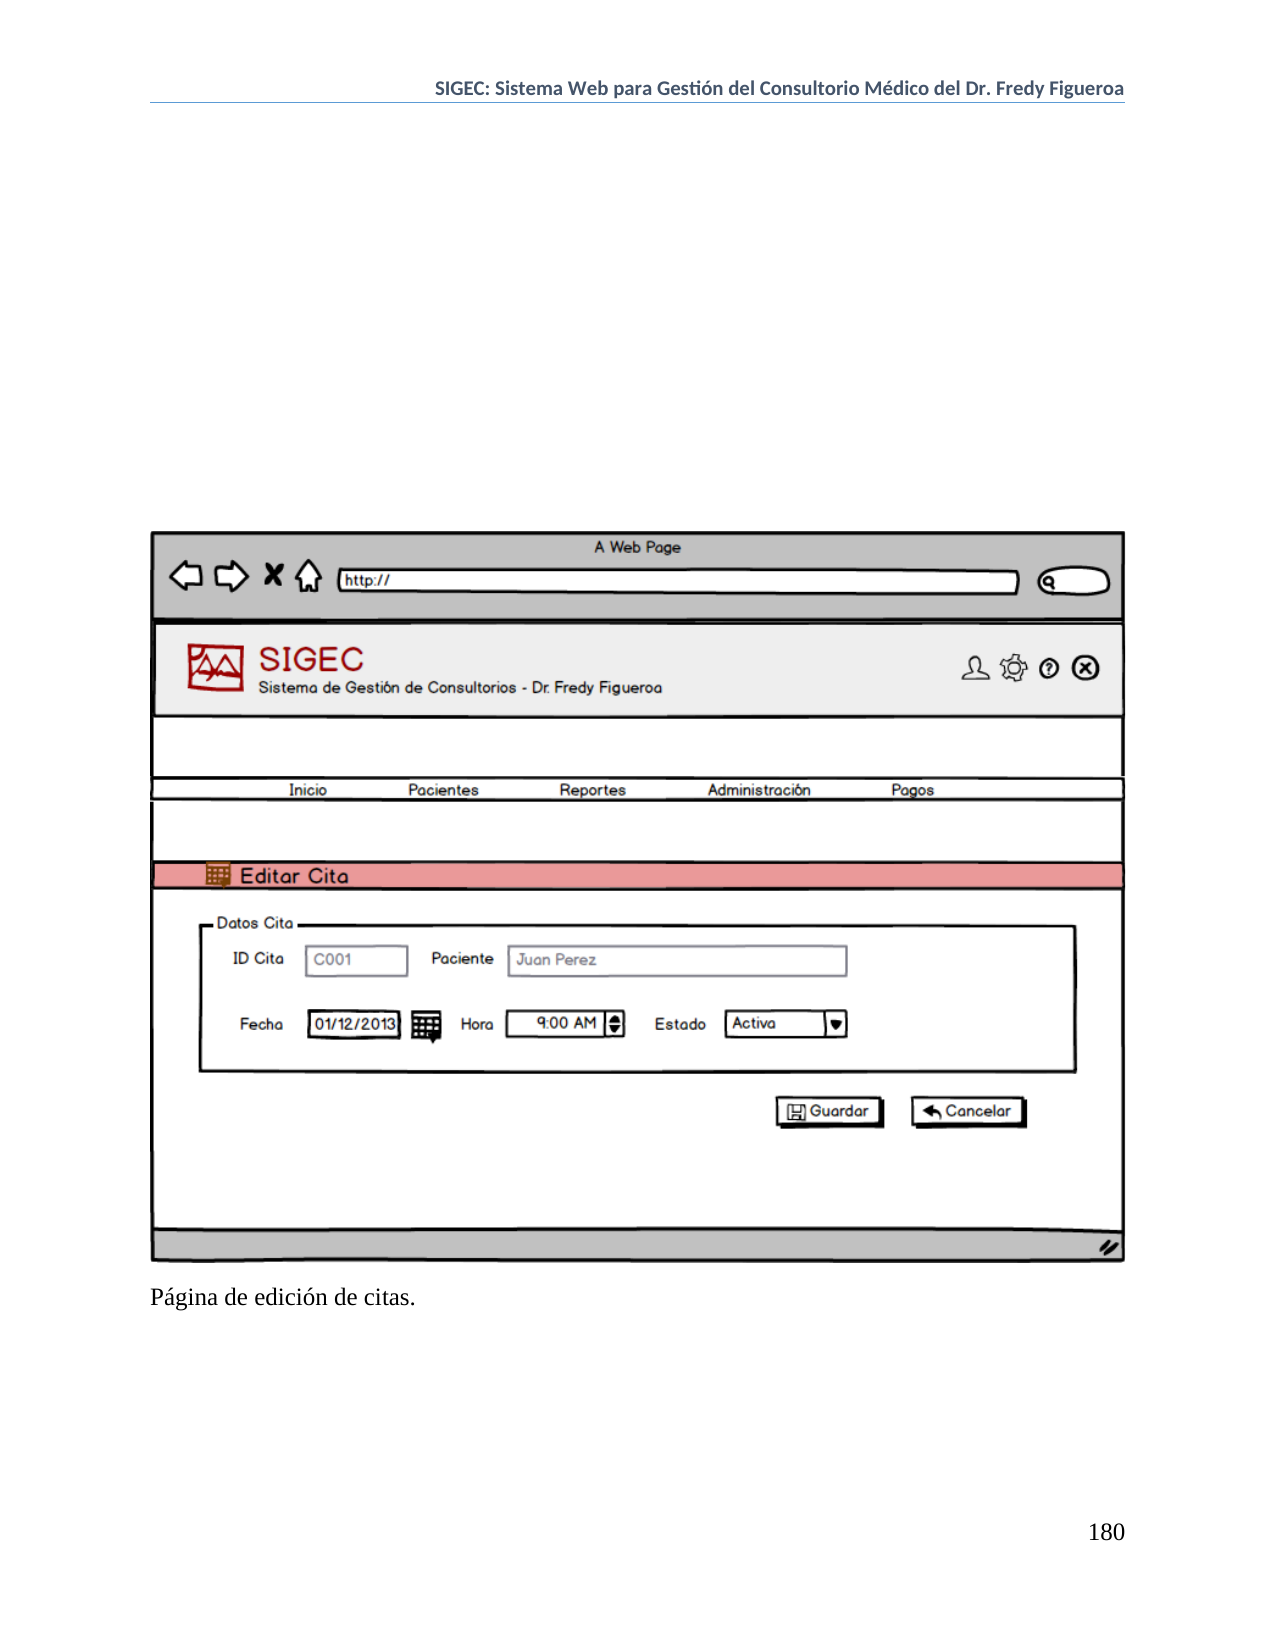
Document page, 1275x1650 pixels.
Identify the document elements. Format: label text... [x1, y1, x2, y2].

text Página de edición de citas. [150, 1282, 1125, 1311]
picture [150, 531, 1125, 1263]
